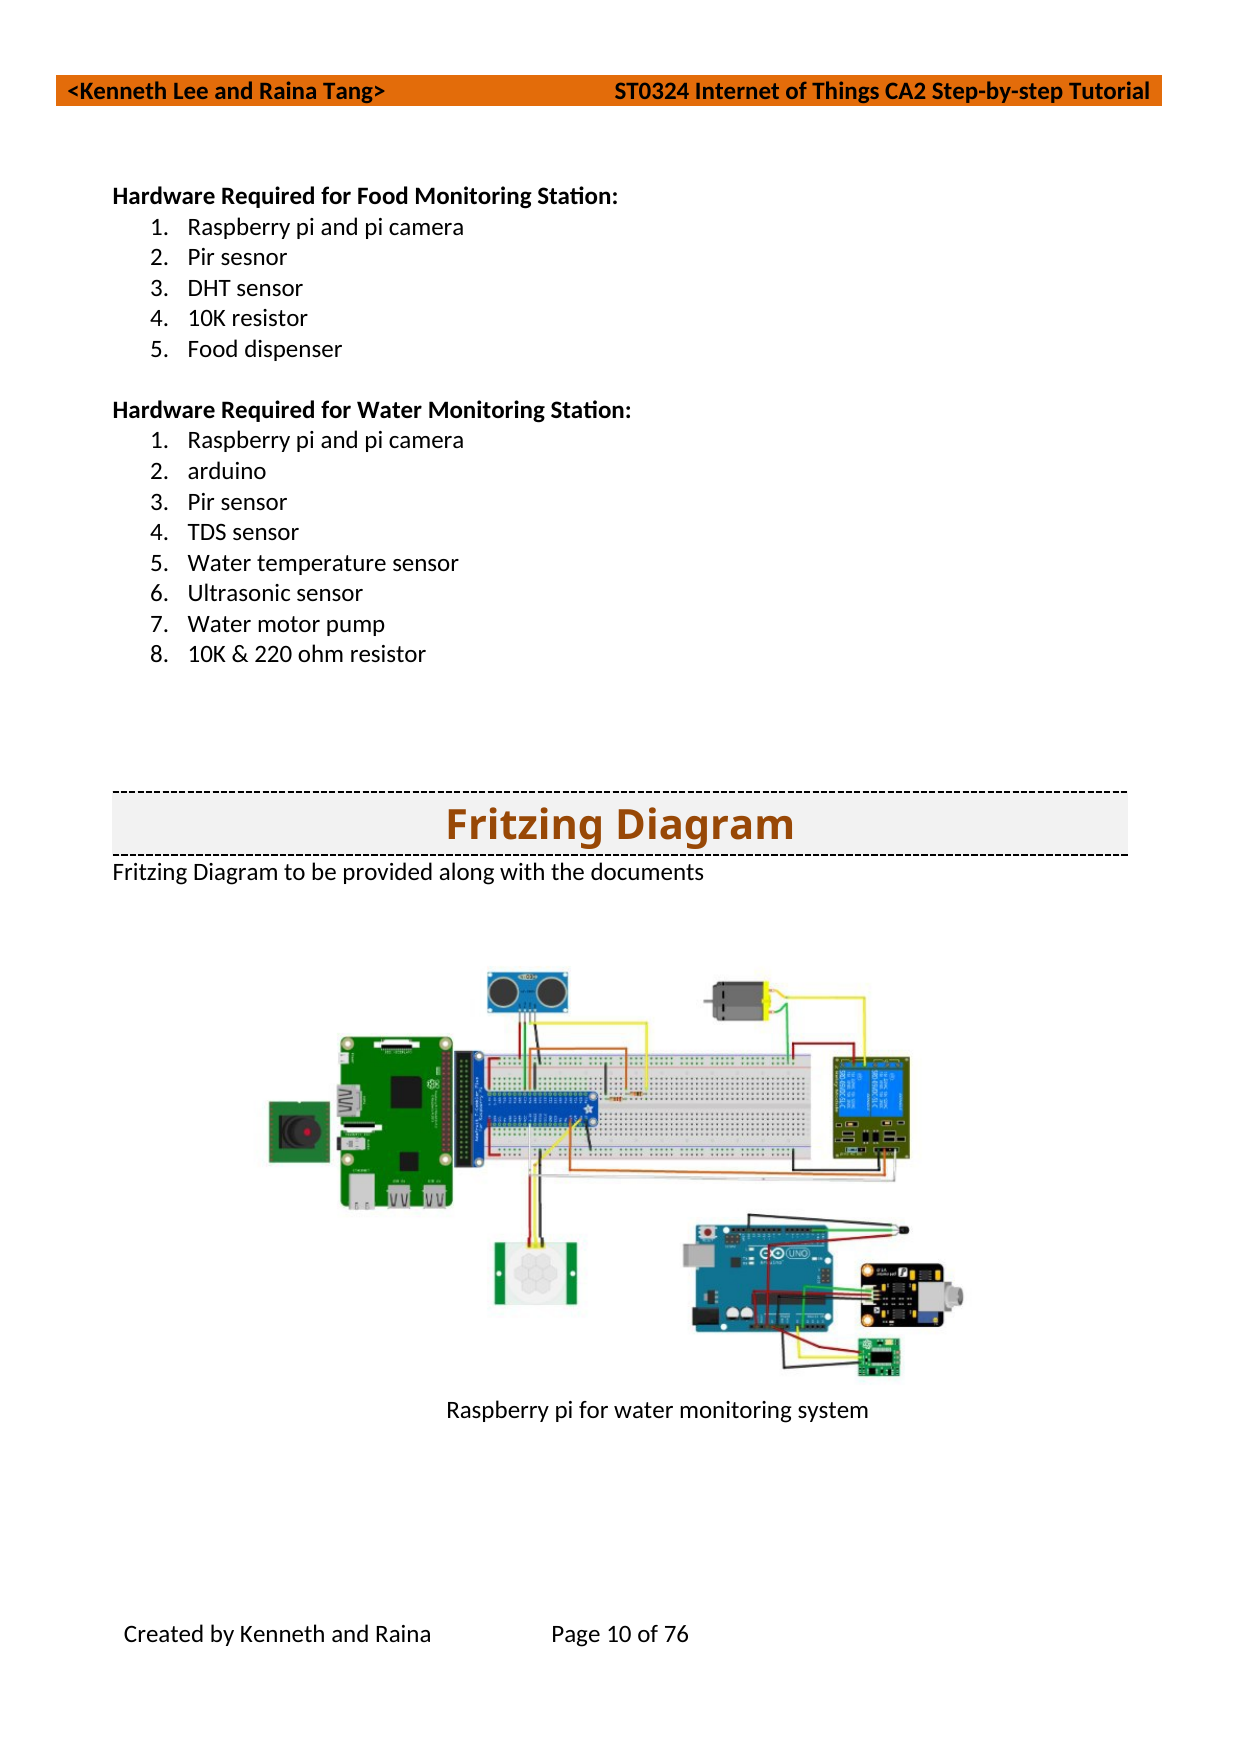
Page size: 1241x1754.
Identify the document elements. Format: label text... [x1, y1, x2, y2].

list Food dispenser [150, 333, 1128, 364]
list Water motor pump [150, 608, 1128, 638]
list 10K & 220 ohm resistor [150, 638, 1128, 669]
list Raspberry pi and pi camera [150, 211, 1128, 242]
list 10K resistor [150, 303, 1128, 333]
list Fritzing Diagram [112, 791, 1128, 856]
text Hardware Required for Food Monitoring Station: [112, 181, 1128, 211]
list Pir sensor [150, 486, 1128, 516]
list Ultrasonic sensor [150, 577, 1128, 608]
list Raspberry pi and pi camera [150, 425, 1128, 455]
list TDS sensor [150, 516, 1128, 547]
list Raspberry pi for water monitoring system [187, 1394, 1128, 1425]
list DHT sensor [150, 272, 1128, 303]
text Fritzing Diagram to be provided along with the documents [112, 856, 1128, 887]
list arduino [150, 455, 1128, 486]
picture [187, 917, 1009, 1395]
list Pir sesnor [150, 242, 1128, 272]
text Hardware Required for Water Monitoring Station: [112, 394, 1128, 425]
list Water temperature sensor [150, 547, 1128, 577]
